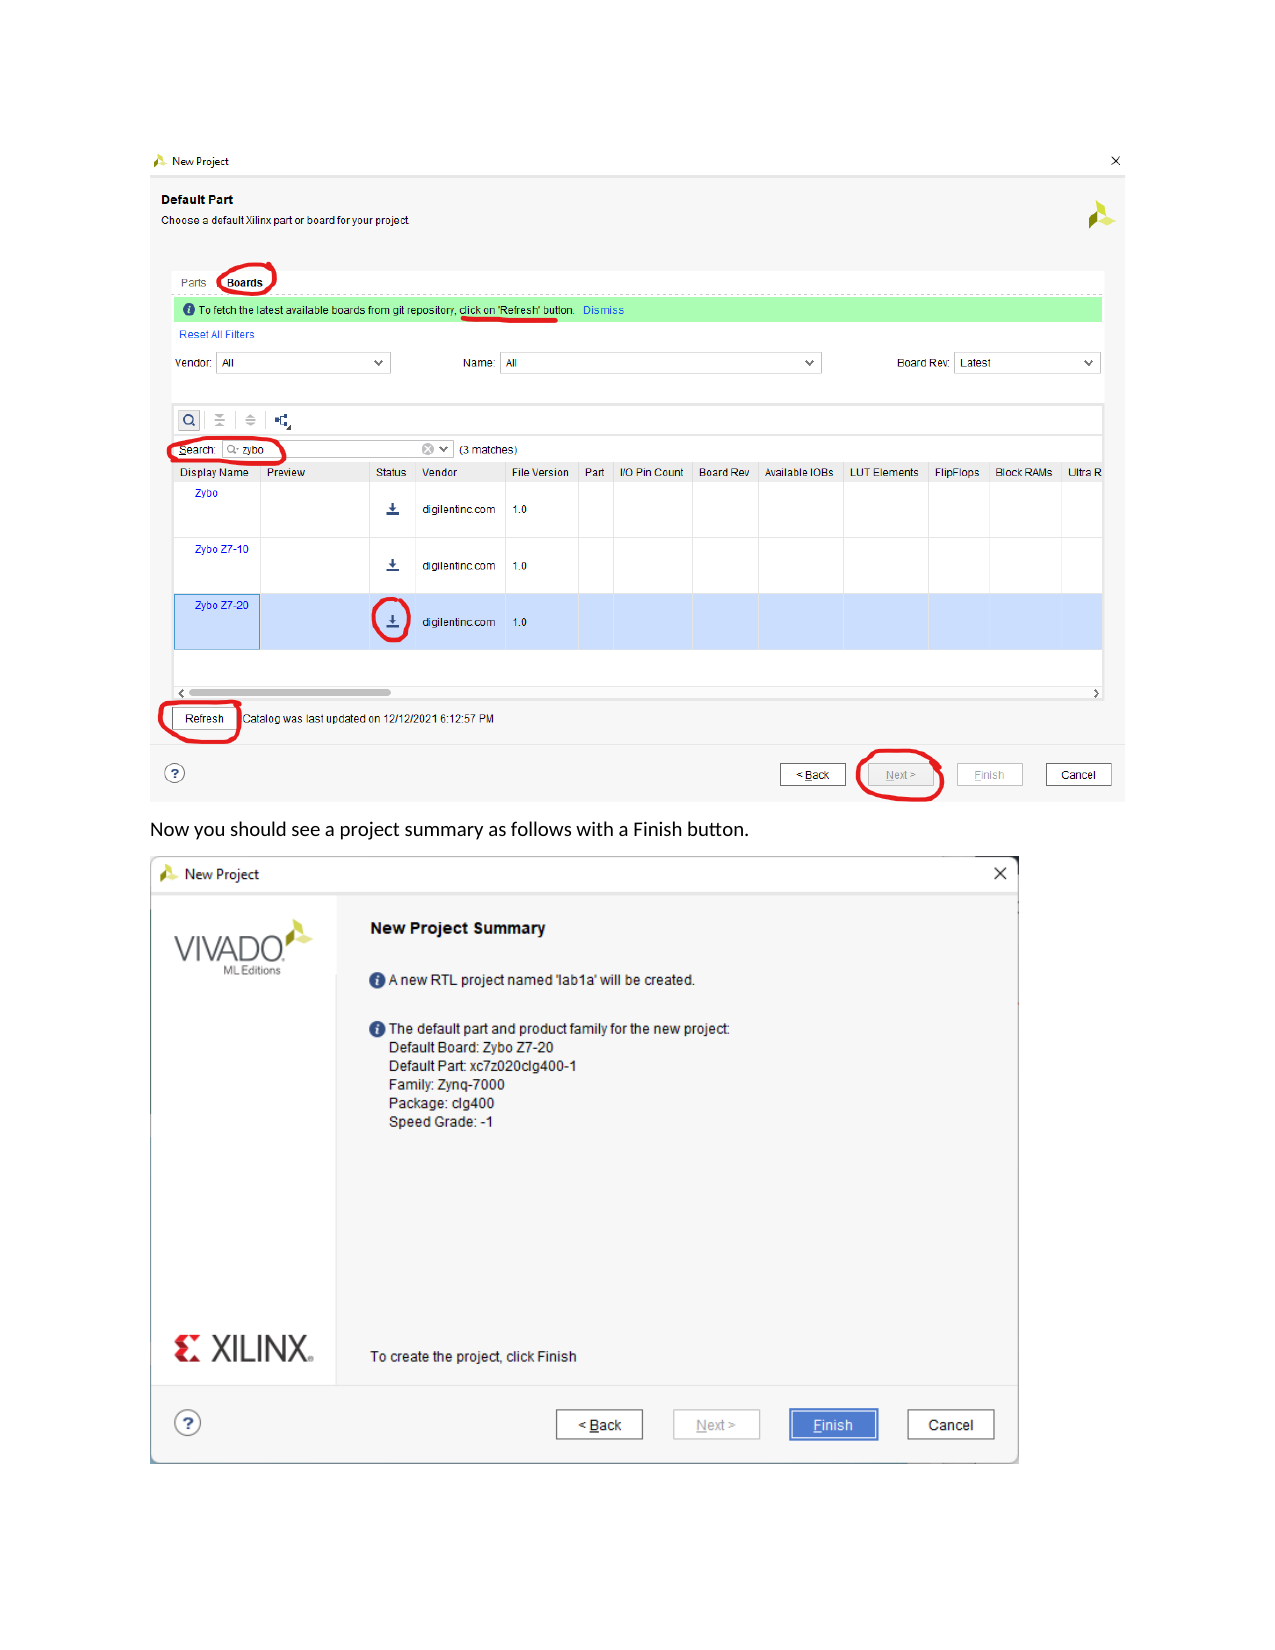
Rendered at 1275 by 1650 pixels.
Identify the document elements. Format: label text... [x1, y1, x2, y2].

text Now you should see a project summary as follows with a Finish button. [150, 816, 1125, 842]
picture [150, 856, 1019, 1464]
picture [150, 150, 1125, 802]
